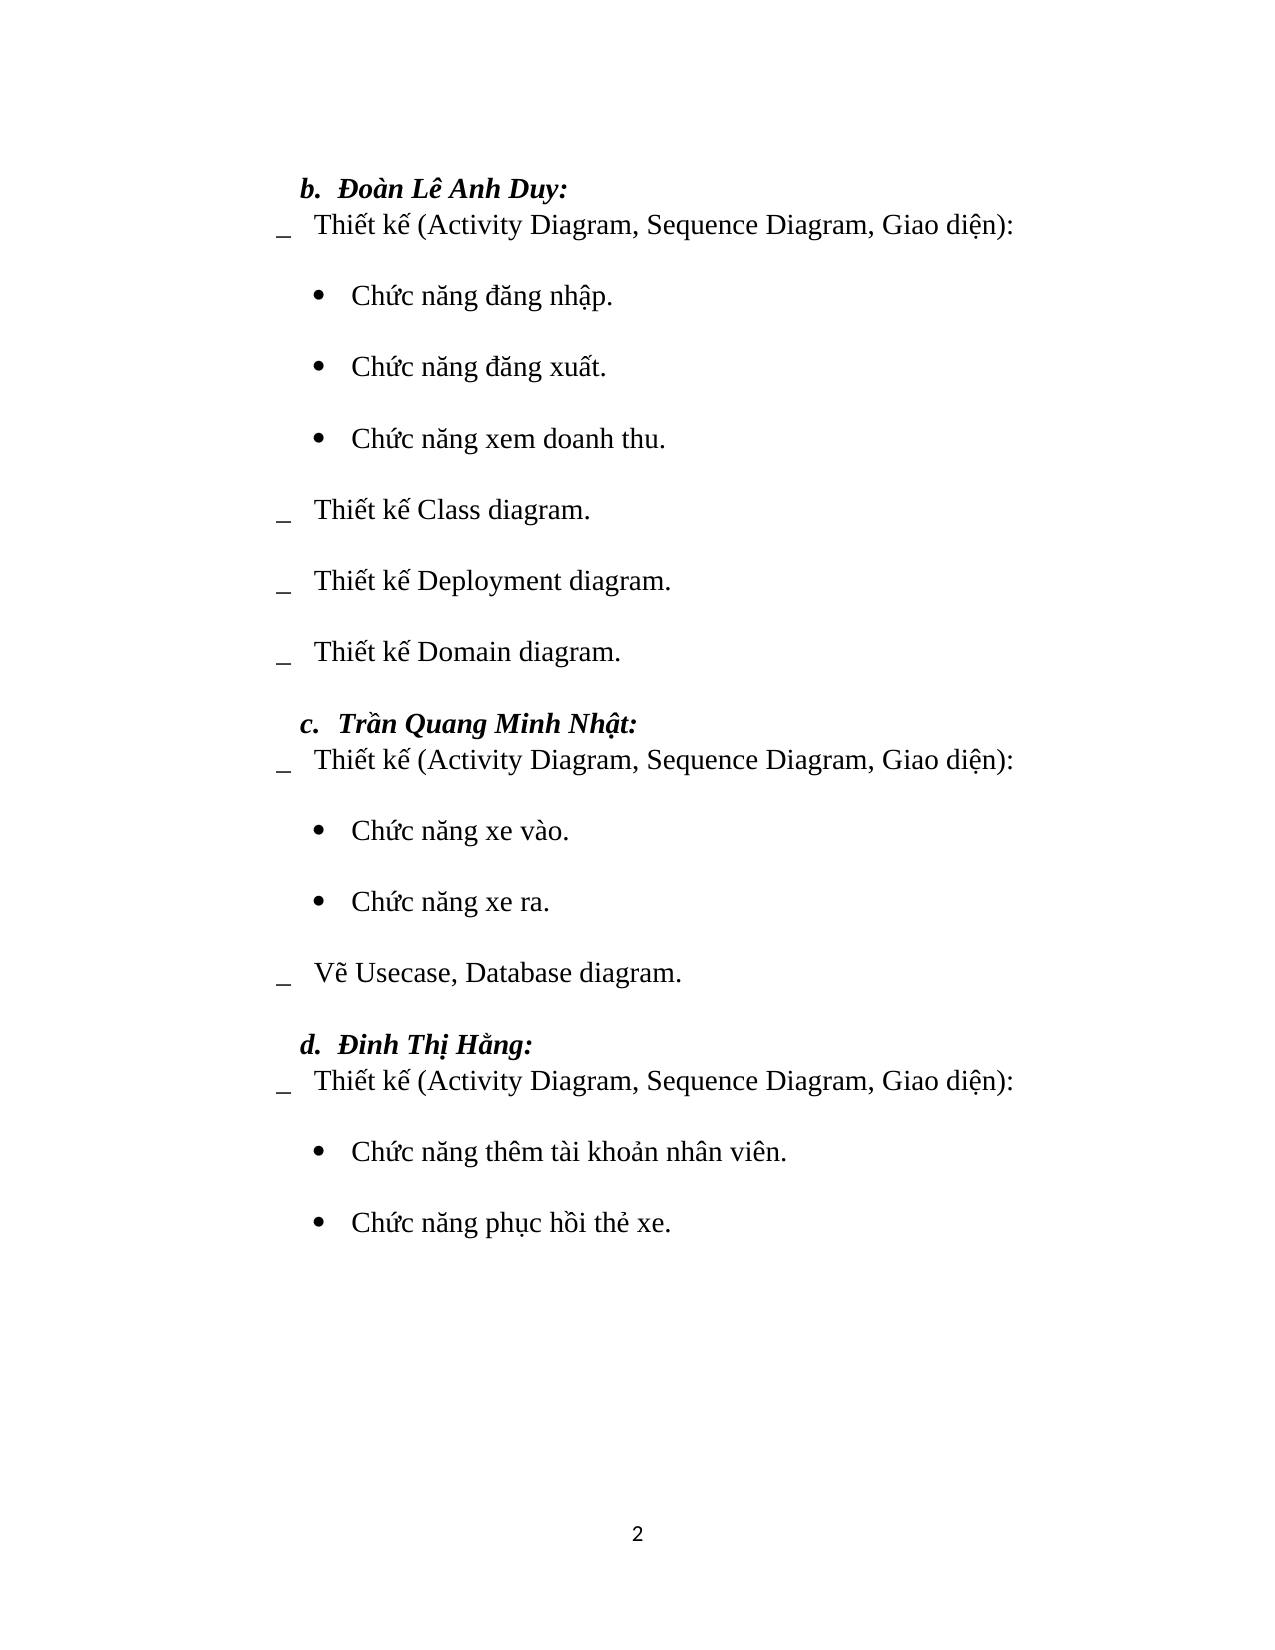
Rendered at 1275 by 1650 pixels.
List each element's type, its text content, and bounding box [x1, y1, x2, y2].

list Chức năng phục hồi thẻ xe. [314, 1206, 1125, 1239]
list Chức năng xe ra. [314, 884, 1125, 918]
list Thiết kế Deployment diagram. [276, 563, 1125, 597]
list Thiết kế (Activity Diagram, Sequence Diagram, Giao diện): [276, 207, 1125, 241]
list Thiết kế (Activity Diagram, Sequence Diagram, Giao diện): [276, 742, 1125, 776]
list Chức năng đăng nhập. [314, 278, 1125, 312]
text Đoàn Lê Anh Duy: [300, 171, 1125, 204]
list Chức năng xem doanh thu. [314, 421, 1125, 454]
list Chức năng thêm tài khoản nhân viên. [314, 1134, 1125, 1168]
list Chức năng xe vào. [314, 813, 1125, 847]
text Đinh Thị Hằng: [300, 1027, 1125, 1060]
list Thiết kế (Activity Diagram, Sequence Diagram, Giao diện): [276, 1063, 1125, 1097]
list Vẽ Usecase, Database diagram. [276, 956, 1125, 989]
text Trần Quang Minh Nhật: [300, 706, 1125, 739]
list Thiết kế Domain diagram. [276, 634, 1125, 668]
list Thiết kế Class diagram. [276, 492, 1125, 526]
list Chức năng đăng xuất. [314, 349, 1125, 383]
